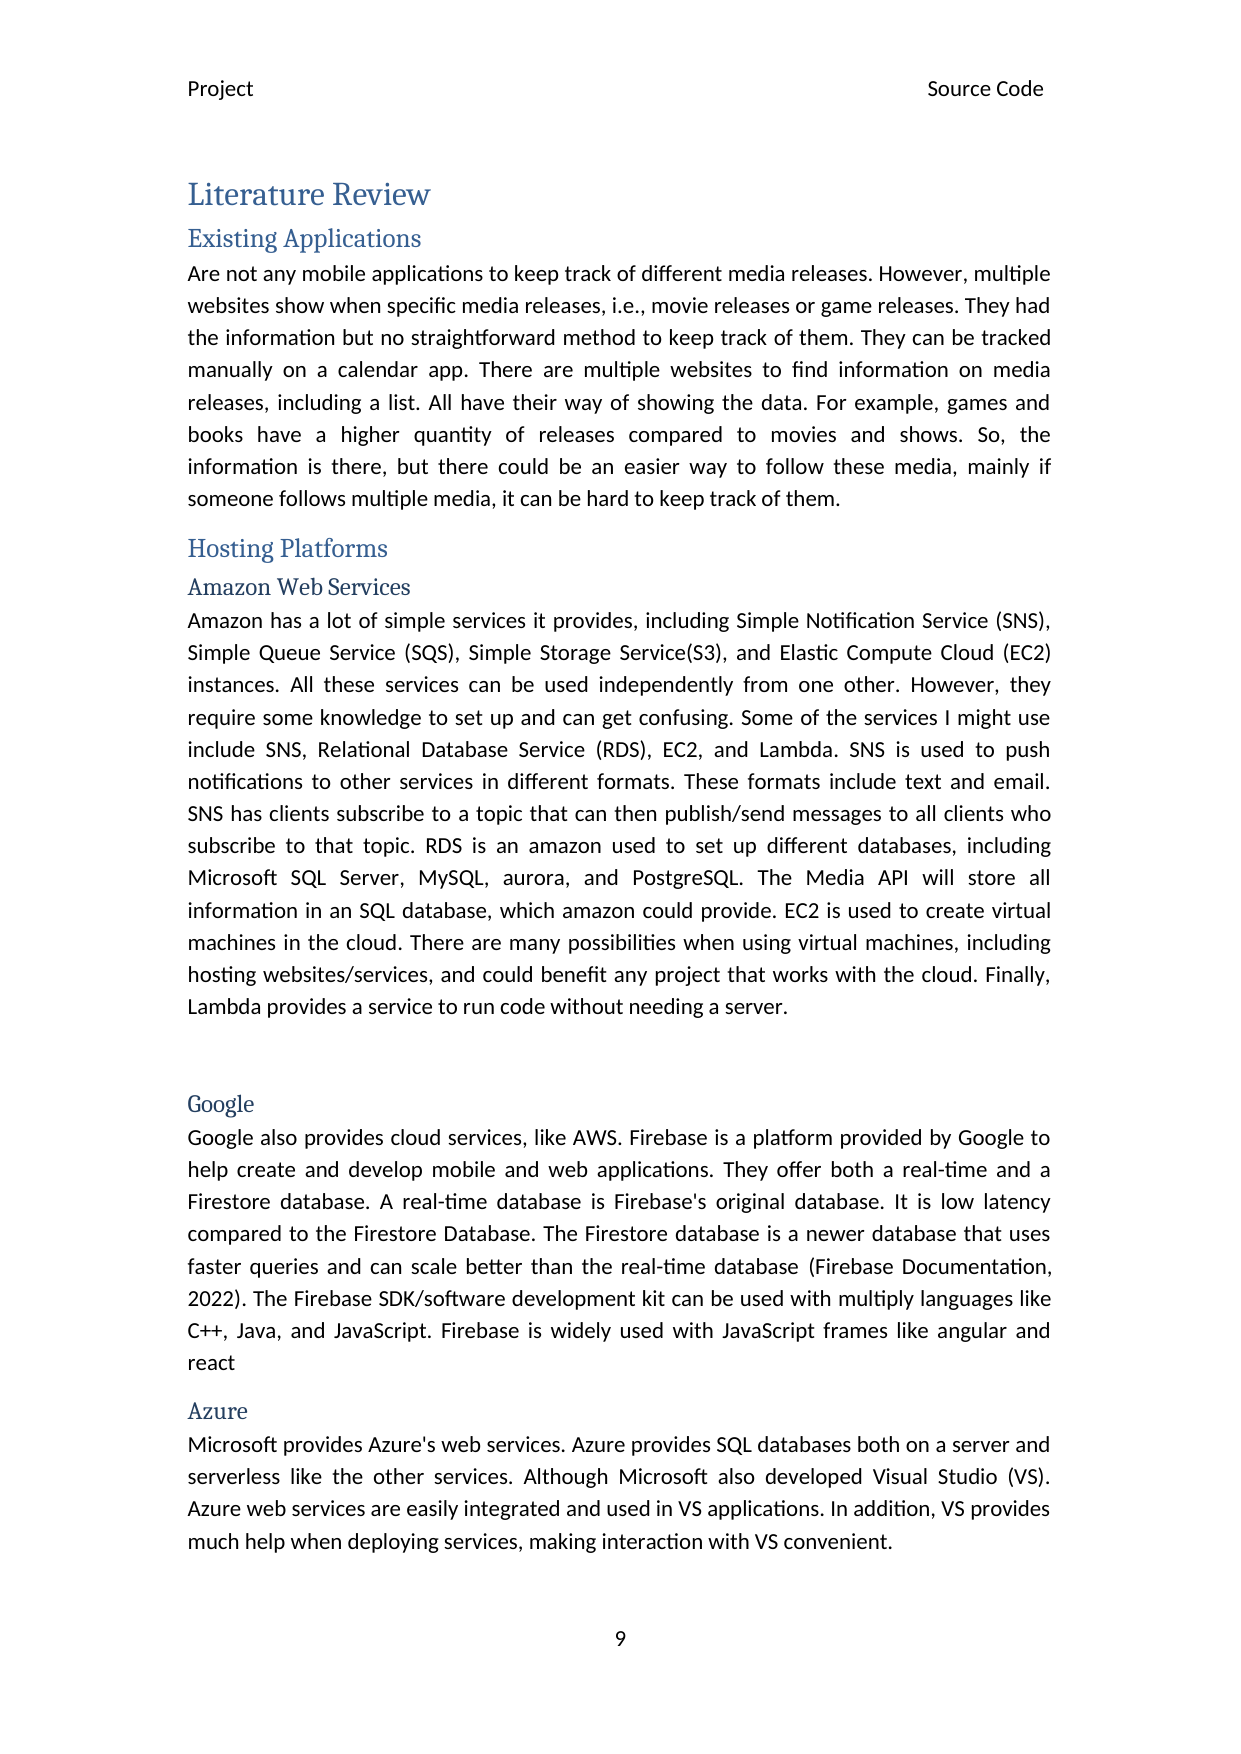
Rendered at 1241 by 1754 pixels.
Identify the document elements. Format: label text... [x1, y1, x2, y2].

subtitle Google [187, 1090, 1053, 1119]
subtitle Amazon Web Services [187, 573, 1053, 602]
text Microsoft provides Azure's web services. Azure provides SQL databases both on a server and serverless like the other services. Although Microsoft also developed Visual Studio (VS). Azure web services are easily integrated and used in VS applications. In addition, VS provides much help when deploying services, making interaction with VS convenient. [187, 1430, 1053, 1555]
subtitle Literature Review [187, 175, 1053, 213]
subtitle Existing Applications [187, 223, 1053, 254]
text Amazon has a lot of simple services it provides, including Simple Notification Service (SNS), Simple Queue Service (SQS), Simple Storage Service(S3), and Elastic Compute Cloud (EC2) instances. All these services can be used independently from one other. However, they require some knowledge to set up and can get confusing. Some of the services I might use include SNS, Relational Database Service (RDS), EC2, and Lambda. SNS is used to push notifications to other services in different formats. These formats include text and email. SNS has clients subscribe to a topic that can then publish/send messages to all clients who subscribe to that topic. RDS is an amazon used to set up different databases, including Microsoft SQL Server, MySQL, aurora, and PostgreSQL. The Media API will store all information in an SQL database, which amazon could provide. EC2 is used to create virtual machines in the cloud. There are many possibilities when using virtual machines, including hosting websites/services, and could benefit any project that works with the cloud. Finally, Lambda provides a service to run code without needing a server. [187, 606, 1053, 1020]
subtitle Hosting Platforms [187, 533, 1053, 564]
subtitle Azure [187, 1397, 1053, 1426]
text Google also provides cloud services, like AWS. Firebase is a platform provided by Google to help create and develop mobile and web applications. They offer both a real-time and a Firestore database. A real-time database is Firebase's original database. It is low latency compared to the Firestore Database. The Firestore database is a newer database that uses faster queries and can scale better than the real-time database. The Firebase SDK/software development kit can be used with multiply languages like C++, Java, and JavaScript. Firebase is widely used with JavaScript frames like angular and react [187, 1123, 1053, 1376]
text Are not any mobile applications to keep track of different media releases. However, multiple websites show when specific media releases, i.e., movie releases or game releases. They had the information but no straightforward method to keep track of them. They can be tracked manually on a calendar app. There are multiple websites to find information on media releases, including a list. All have their way of showing the data. For example, games and books have a higher quantity of releases compared to movies and shows. So, the information is there, but there could be an easier way to follow these media, mainly if someone follows multiple media, it can be hard to keep track of them. [187, 259, 1053, 512]
